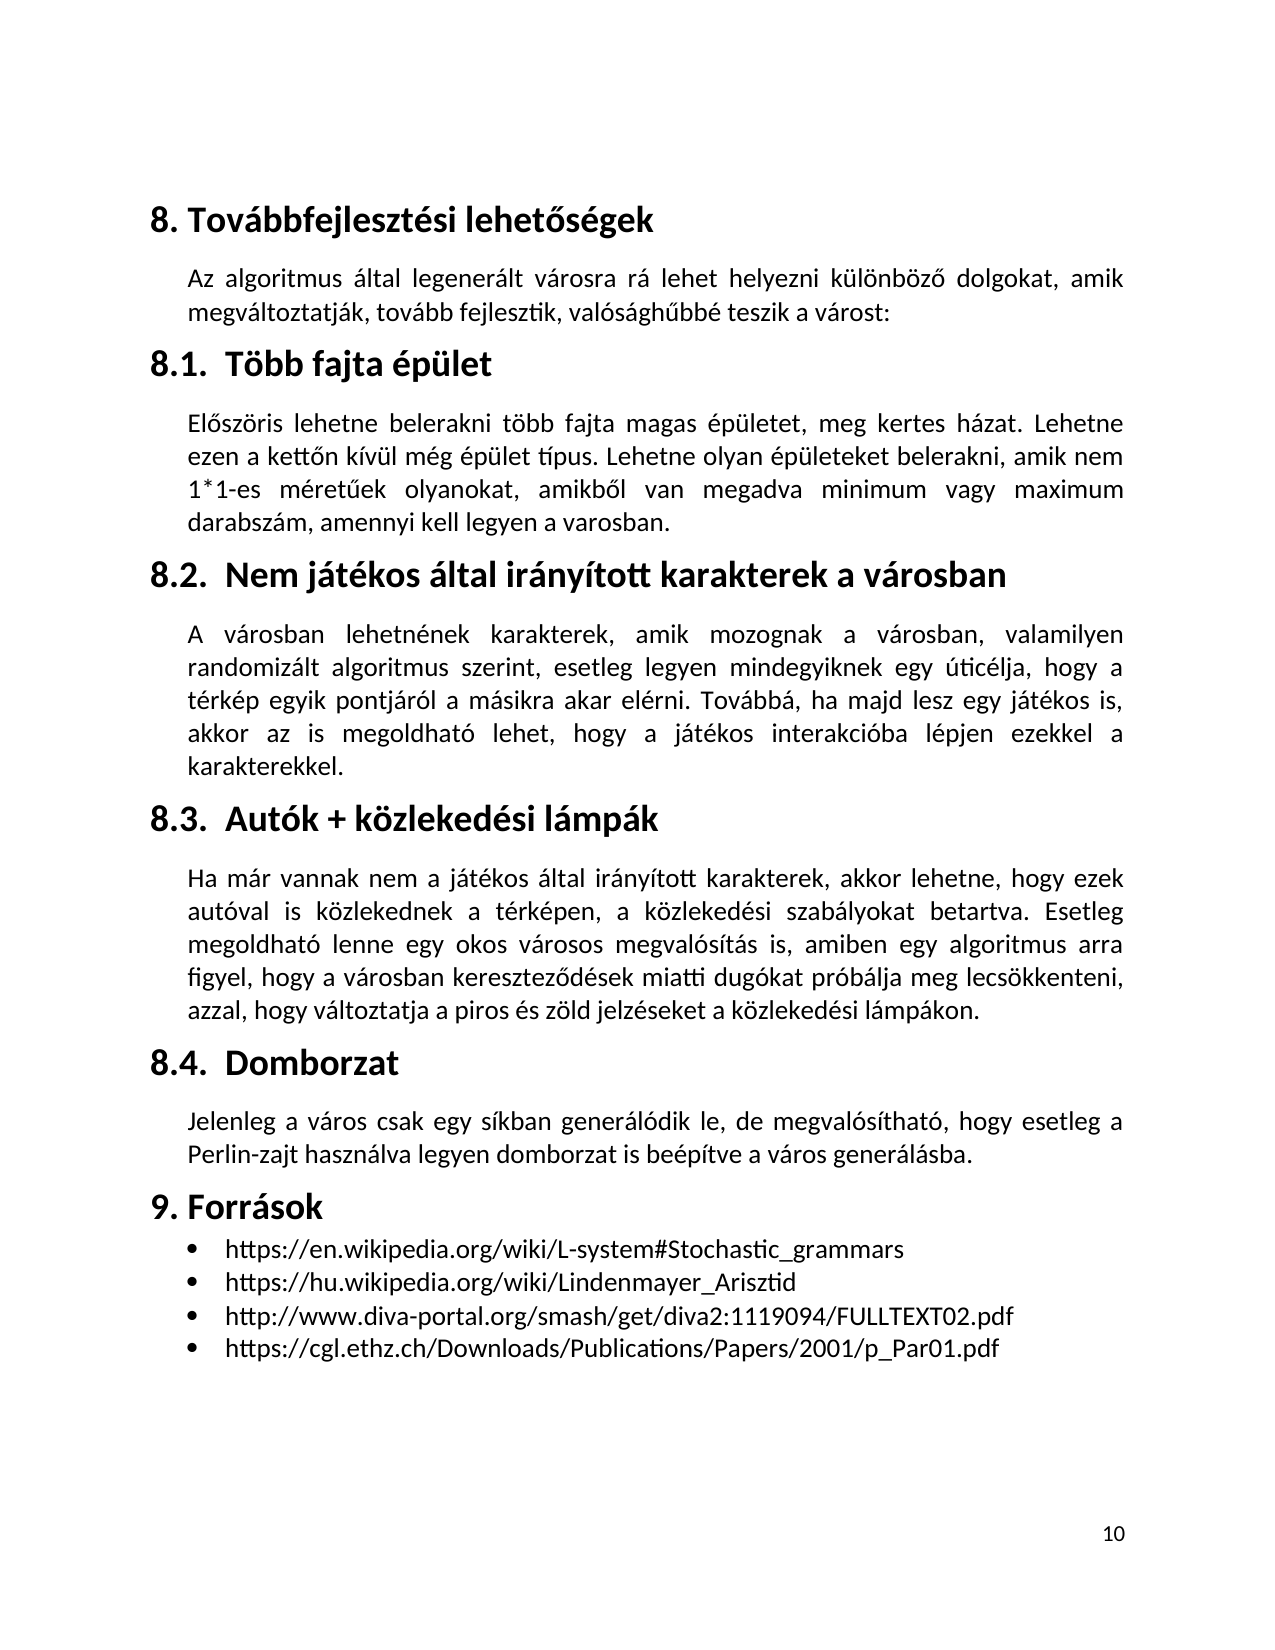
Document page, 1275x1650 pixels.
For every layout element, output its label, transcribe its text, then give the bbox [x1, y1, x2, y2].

list Továbbfejlesztési lehetőségek [150, 196, 1125, 241]
text Előszöris lehetne belerakni több fajta magas épületet, meg kertes házat. Lehetne ezen a kettőn kívül még épület típus. Lehetne olyan épületeket belerakni, amik nem 1*1-es méretűek olyanokat, amikből van megadva minimum vagy maximum darabszám, amennyi kell legyen a varosban. [187, 406, 1125, 538]
list http://www.diva-portal.org/smash/get/diva2:1119094/FULLTEXT02.pdf [187, 1299, 1125, 1332]
text Az algoritmus által legenerált városra rá lehet helyezni különböző dolgokat, amik megváltoztatják, tovább fejlesztik, valósághűbbé teszik a várost: [187, 262, 1125, 328]
list Több fajta épület [150, 340, 1125, 386]
list https://hu.wikipedia.org/wiki/Lindenmayer_Arisztid [187, 1266, 1125, 1299]
list Nem játékos által irányított karakterek a városban [150, 551, 1125, 597]
list https://en.wikipedia.org/wiki/L-system#Stochastic_grammars [187, 1233, 1125, 1266]
text A városban lehetnének karakterek, amik mozognak a városban, valamilyen randomizált algoritmus szerint, esetleg legyen mindegyiknek egy úticélja, hogy a térkép egyik pontjáról a másikra akar elérni. Továbbá, ha majd lesz egy játékos is, akkor az is megoldható lehet, hogy a játékos interakcióba lépjen ezekkel a karakterekkel. [187, 617, 1125, 782]
text Ha már vannak nem a játékos által irányított karakterek, akkor lehetne, hogy ezek autóval is közlekednek a térképen, a közlekedési szabályokat betartva. Esetleg megoldható lenne egy okos városos megvalósítás is, amiben egy algoritmus arra figyel, hogy a városban kereszteződések miatti dugókat próbálja meg lecsökkenteni, azzal, hogy változtatja a piros és zöld jelzéseket a közlekedési lámpákon. [187, 861, 1125, 1026]
list Domborzat [150, 1038, 1125, 1084]
list Autók + közlekedési lámpák [150, 795, 1125, 841]
list Források [150, 1183, 1125, 1229]
list https://cgl.ethz.ch/Downloads/Publications/Papers/2001/p_Par01.pdf [187, 1332, 1125, 1365]
text Jelenleg a város csak egy síkban generálódik le, de megvalósítható, hogy esetleg a Perlin-zajt használva legyen domborzat is beépítve a város generálásba. [187, 1104, 1125, 1171]
